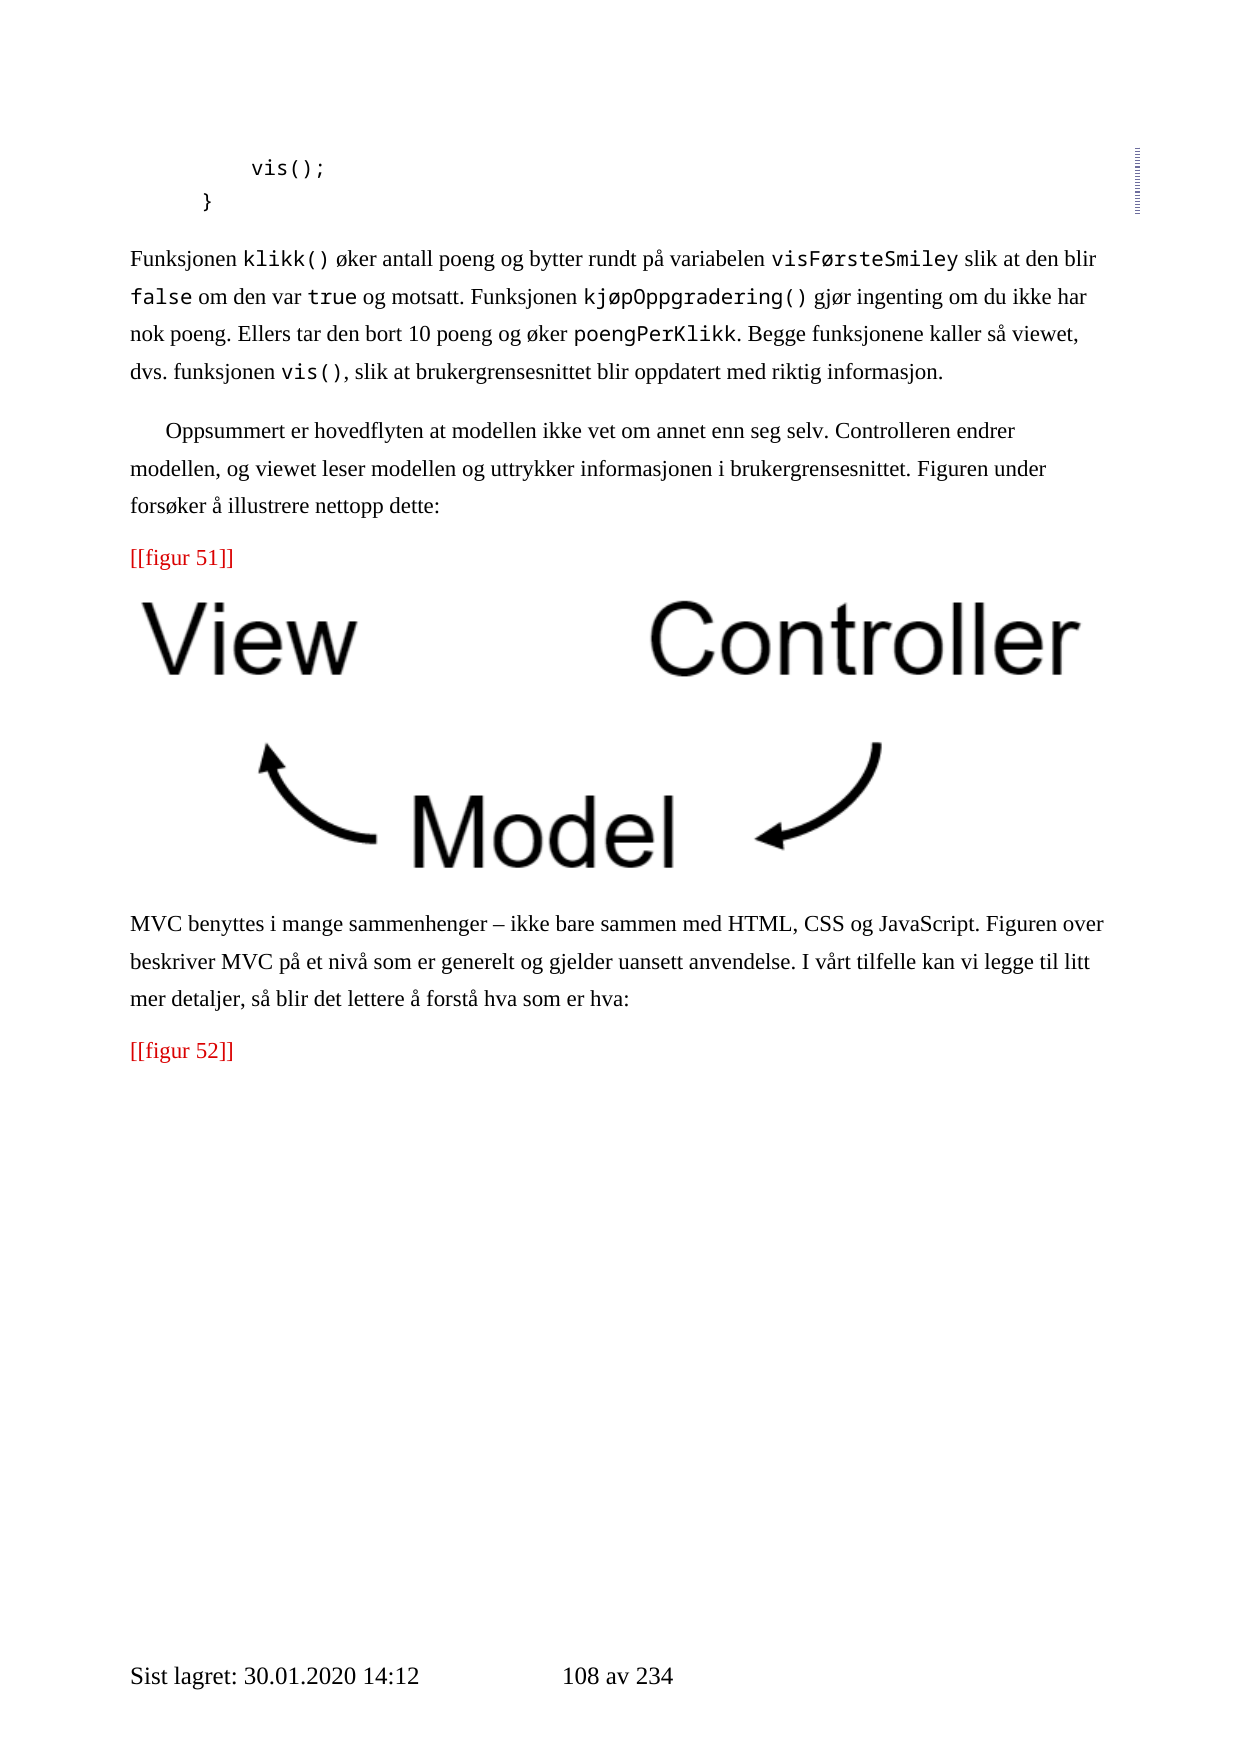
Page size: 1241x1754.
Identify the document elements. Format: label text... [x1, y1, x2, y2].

text [[figur 51]] [130, 539, 1110, 571]
text [[figur 52]] [130, 1033, 1110, 1064]
text MVC benyttes i mange sammenhenger – ikke bare sammen med HTML, CSS og JavaScript. Figuren over beskriver MVC på et nivå som er generelt og gjelder uansett anvendelse. I vårt tilfelle kan vi legge til litt mer detaljer, så blir det lettere å forstå hva som er hva: [130, 899, 1110, 1012]
text Funksjonen klikk() øker antall poeng og bytter rundt på variabelen visFørsteSmiley slik at den blir false om den var true og motsatt. Funksjonen kjøpOppgradering() gjør ingenting om du ikke har nok poeng. Ellers tar den bort 10 poeng og øker poengPerKlikk. Begge funksjonene kaller så viewet, dvs. funksjonen vis(), slik at brukergrensesnittet blir oppdatert med riktig informasjon. [130, 235, 1110, 385]
text Oppsummert er hovedflyten at modellen ikke vet om annet enn seg selv. Controlleren endrer modellen, og viewet leser modellen og uttrykker informasjonen i brukergrensesnittet. Figuren under forsøker å illustrere nettopp dette: [130, 406, 1110, 518]
picture [129, 595, 1098, 879]
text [201, 148, 1140, 214]
